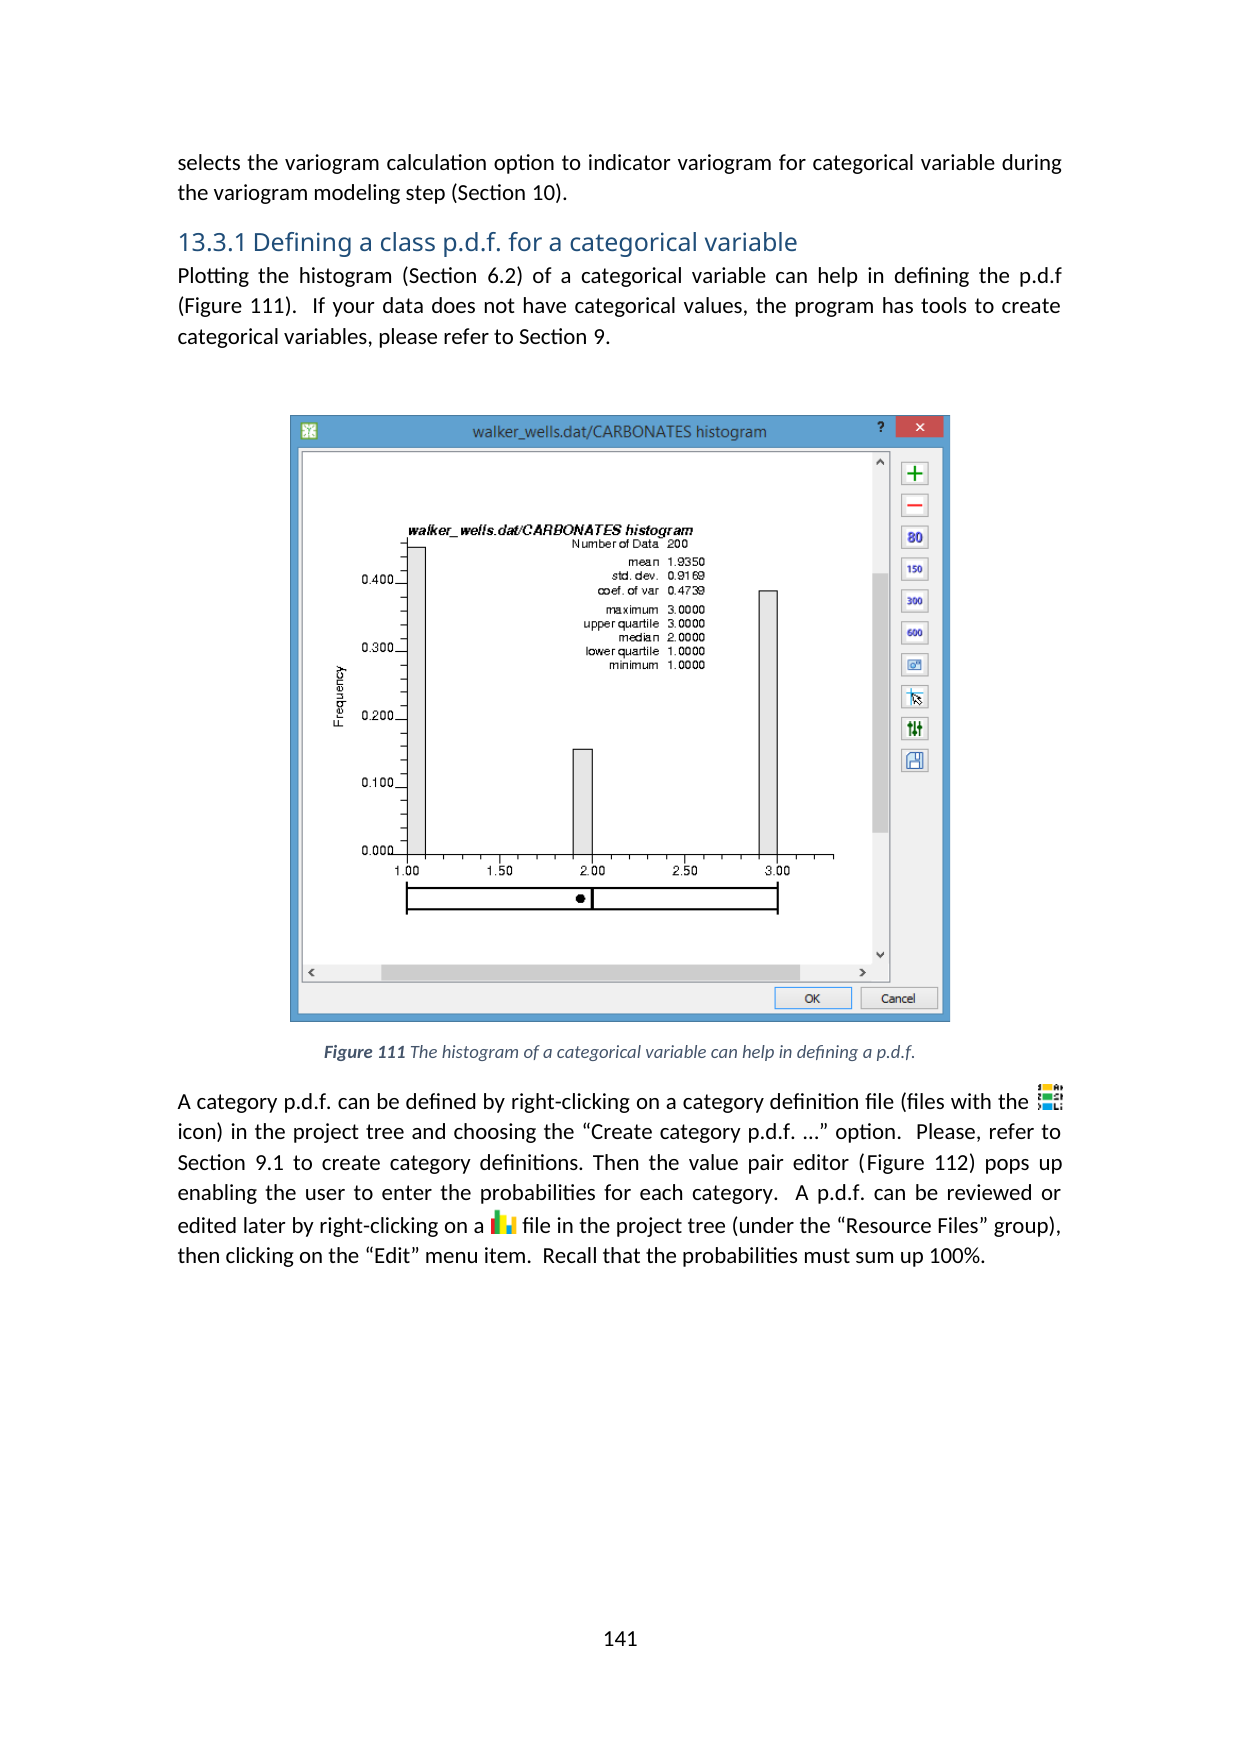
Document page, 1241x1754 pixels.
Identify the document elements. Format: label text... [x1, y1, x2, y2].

picture [1038, 1084, 1063, 1110]
subtitle Defining a class p.d.f. for a categorical variable [177, 225, 1063, 259]
text Plotting the histogram (Section 6.2) of a categorical variable can help in defining the p.d.f (Figure 108). If your data does not have categorical values, the program has tools to create categorical variables, please refer to Section 9. [177, 261, 1063, 350]
text Figure 111 The histogram of a categorical variable can help in defining a p.d.f. [177, 1041, 1063, 1064]
text A category p.d.f. can be defined by right-clicking on a category definition file (files with the icon) in the project tree and choosing the “Create category p.d.f. …” option. Please, refer to Section 9.1 to create category definitions. Then the value pair editor (Figure 109) pops up enabling the user to enter the probabilities for each category. A p.d.f. can be reviewed or edited later by right-clicking on a file in the project tree (under the “Resource Files” group), then clicking on the “Edit” menu item. Recall that the probabilities must sum up 100%. [177, 1084, 1063, 1269]
picture [491, 1208, 517, 1234]
picture [290, 415, 951, 1022]
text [177, 148, 1063, 206]
